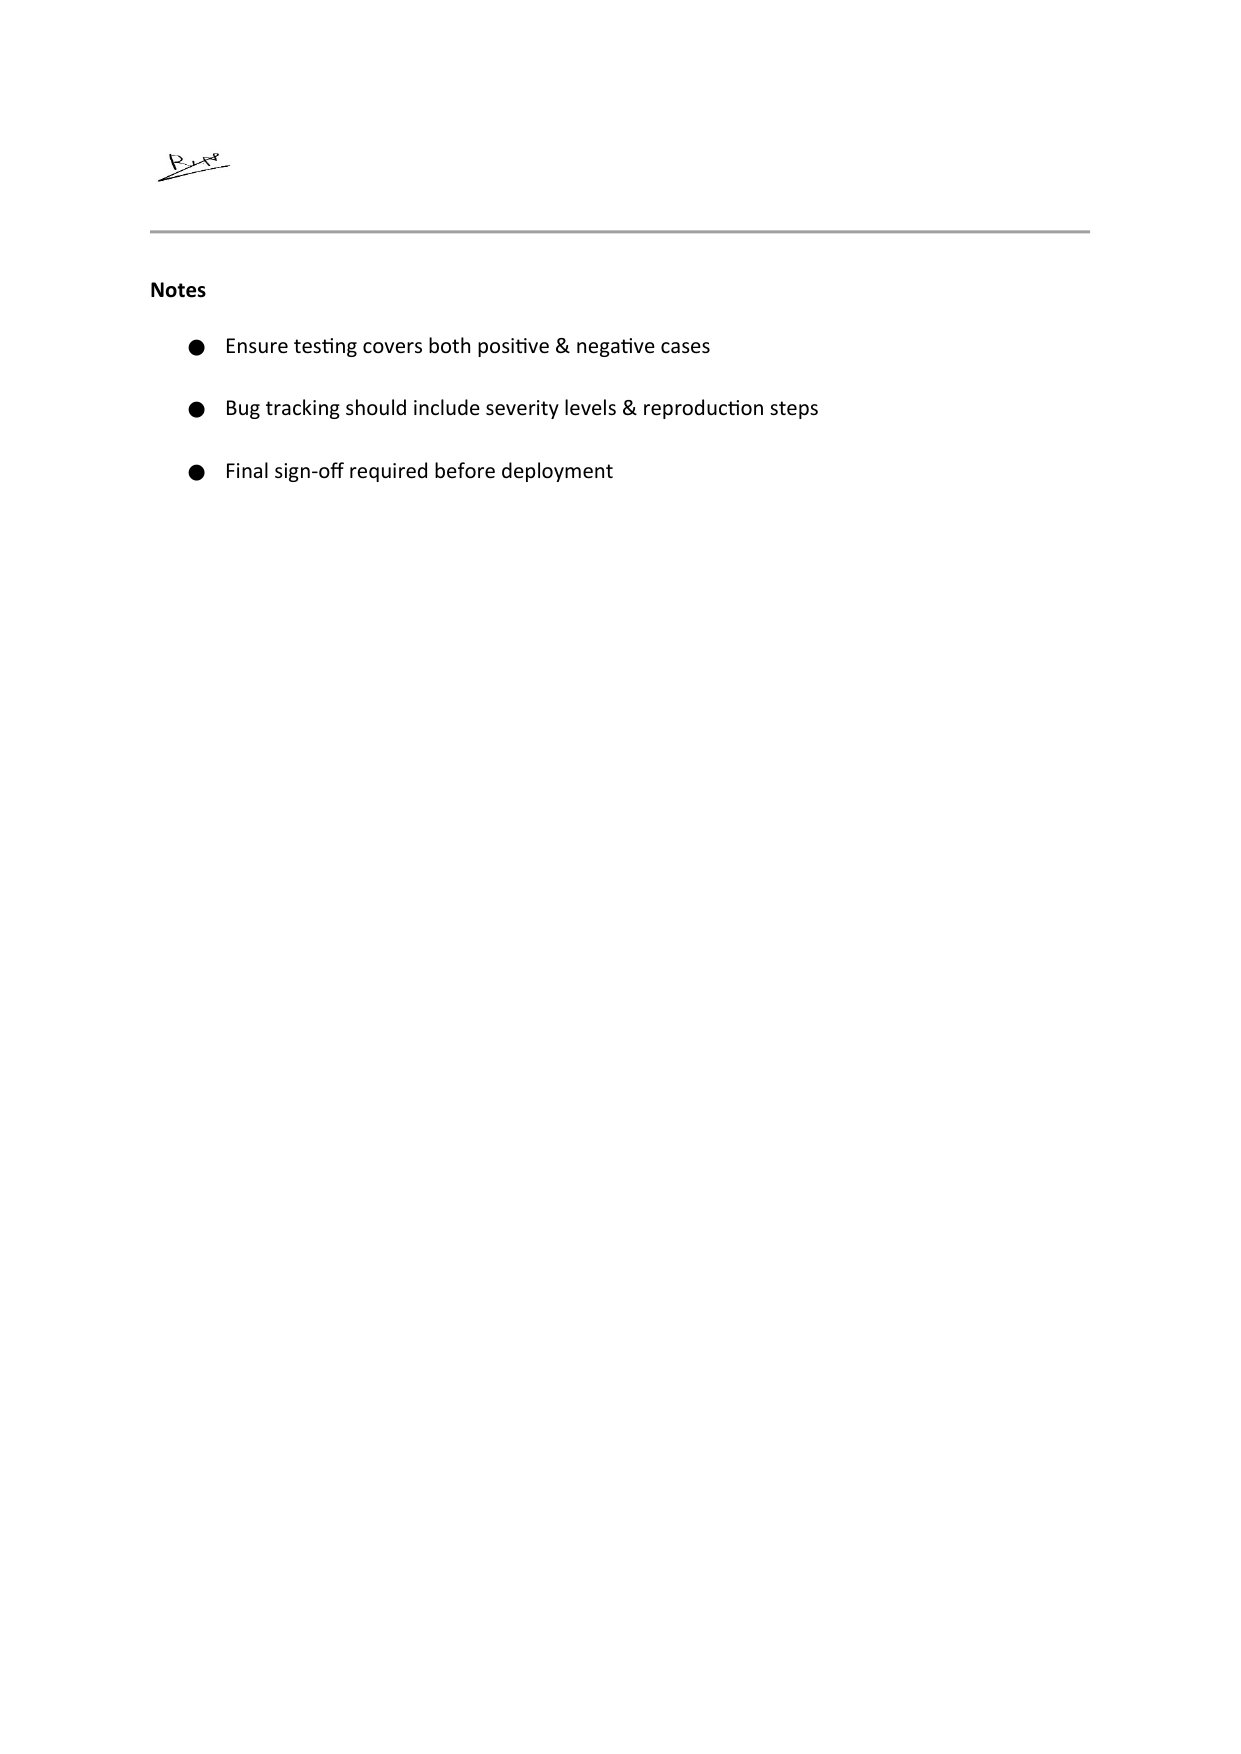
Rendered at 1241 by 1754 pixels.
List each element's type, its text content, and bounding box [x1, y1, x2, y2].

list Ensure testing covers both positive & negative cases [187, 322, 1090, 365]
list Final sign-off required before deployment [187, 448, 1090, 490]
picture [150, 150, 236, 182]
list Bug tracking should include severity levels & reproduction steps [187, 385, 1090, 428]
text Notes [150, 275, 1090, 303]
